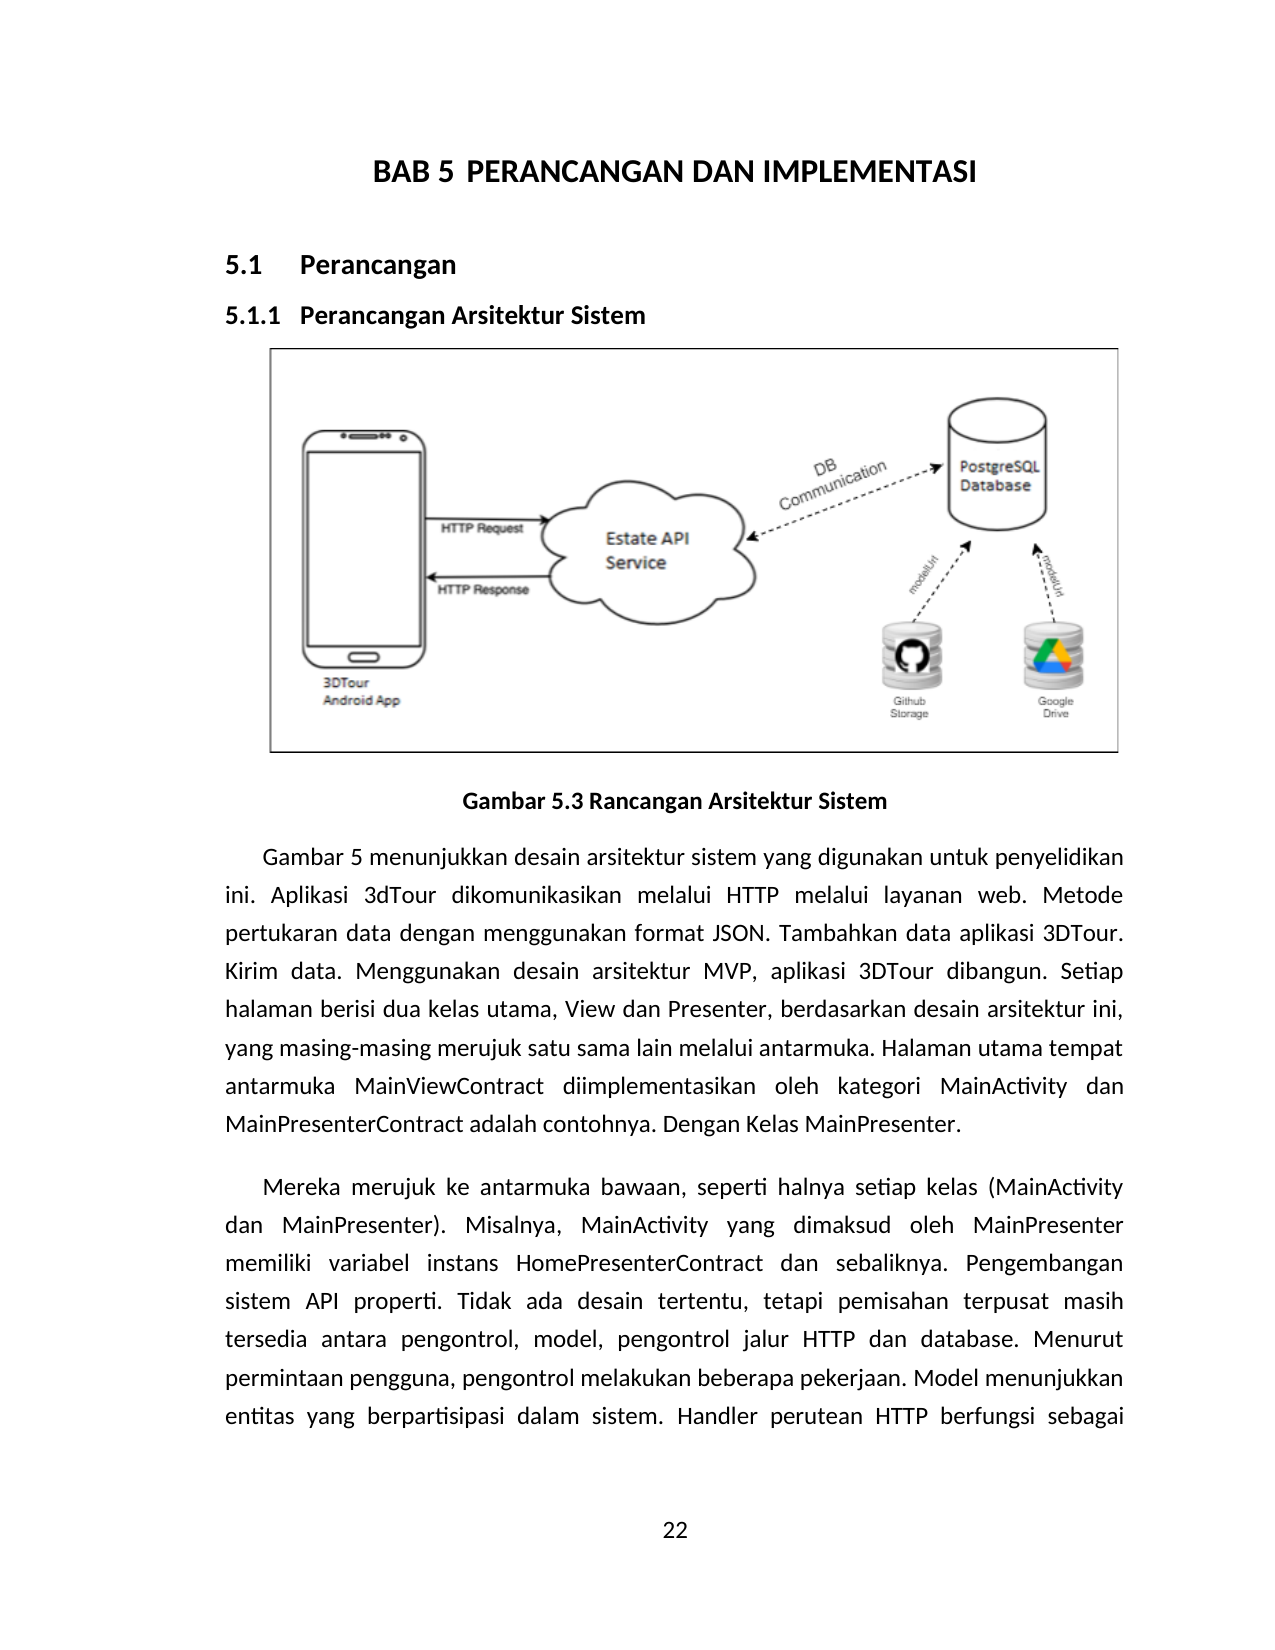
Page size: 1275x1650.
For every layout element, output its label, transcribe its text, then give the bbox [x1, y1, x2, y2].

picture [269, 348, 1119, 753]
text Perancangan Arsitektur Sistem [225, 298, 1125, 332]
subtitle PERANCANGAN DAN IMPLEMENTASI [225, 150, 1125, 191]
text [225, 1171, 1125, 1430]
text Gambar 5 menunjukkan desain arsitektur sistem yang digunakan untuk penyelidikan ini. Aplikasi 3dTour dikomunikasikan melalui HTTP melalui layanan web. Metode pertukaran data dengan menggunakan format JSON. Tambahkan data aplikasi 3DTour. Kirim data. Menggunakan desain arsitektur MVP, aplikasi 3DTour dibangun. Setiap halaman berisi dua kelas utama, View dan Presenter, berdasarkan desain arsitektur ini, yang masing-masing merujuk satu sama lain melalui antarmuka. Halaman utama tempat antarmuka MainViewContract diimplementasikan oleh kategori MainActivity dan MainPresenterContract adalah contohnya. Dengan Kelas MainPresenter. [225, 841, 1125, 1138]
text Perancangan [225, 246, 1125, 282]
